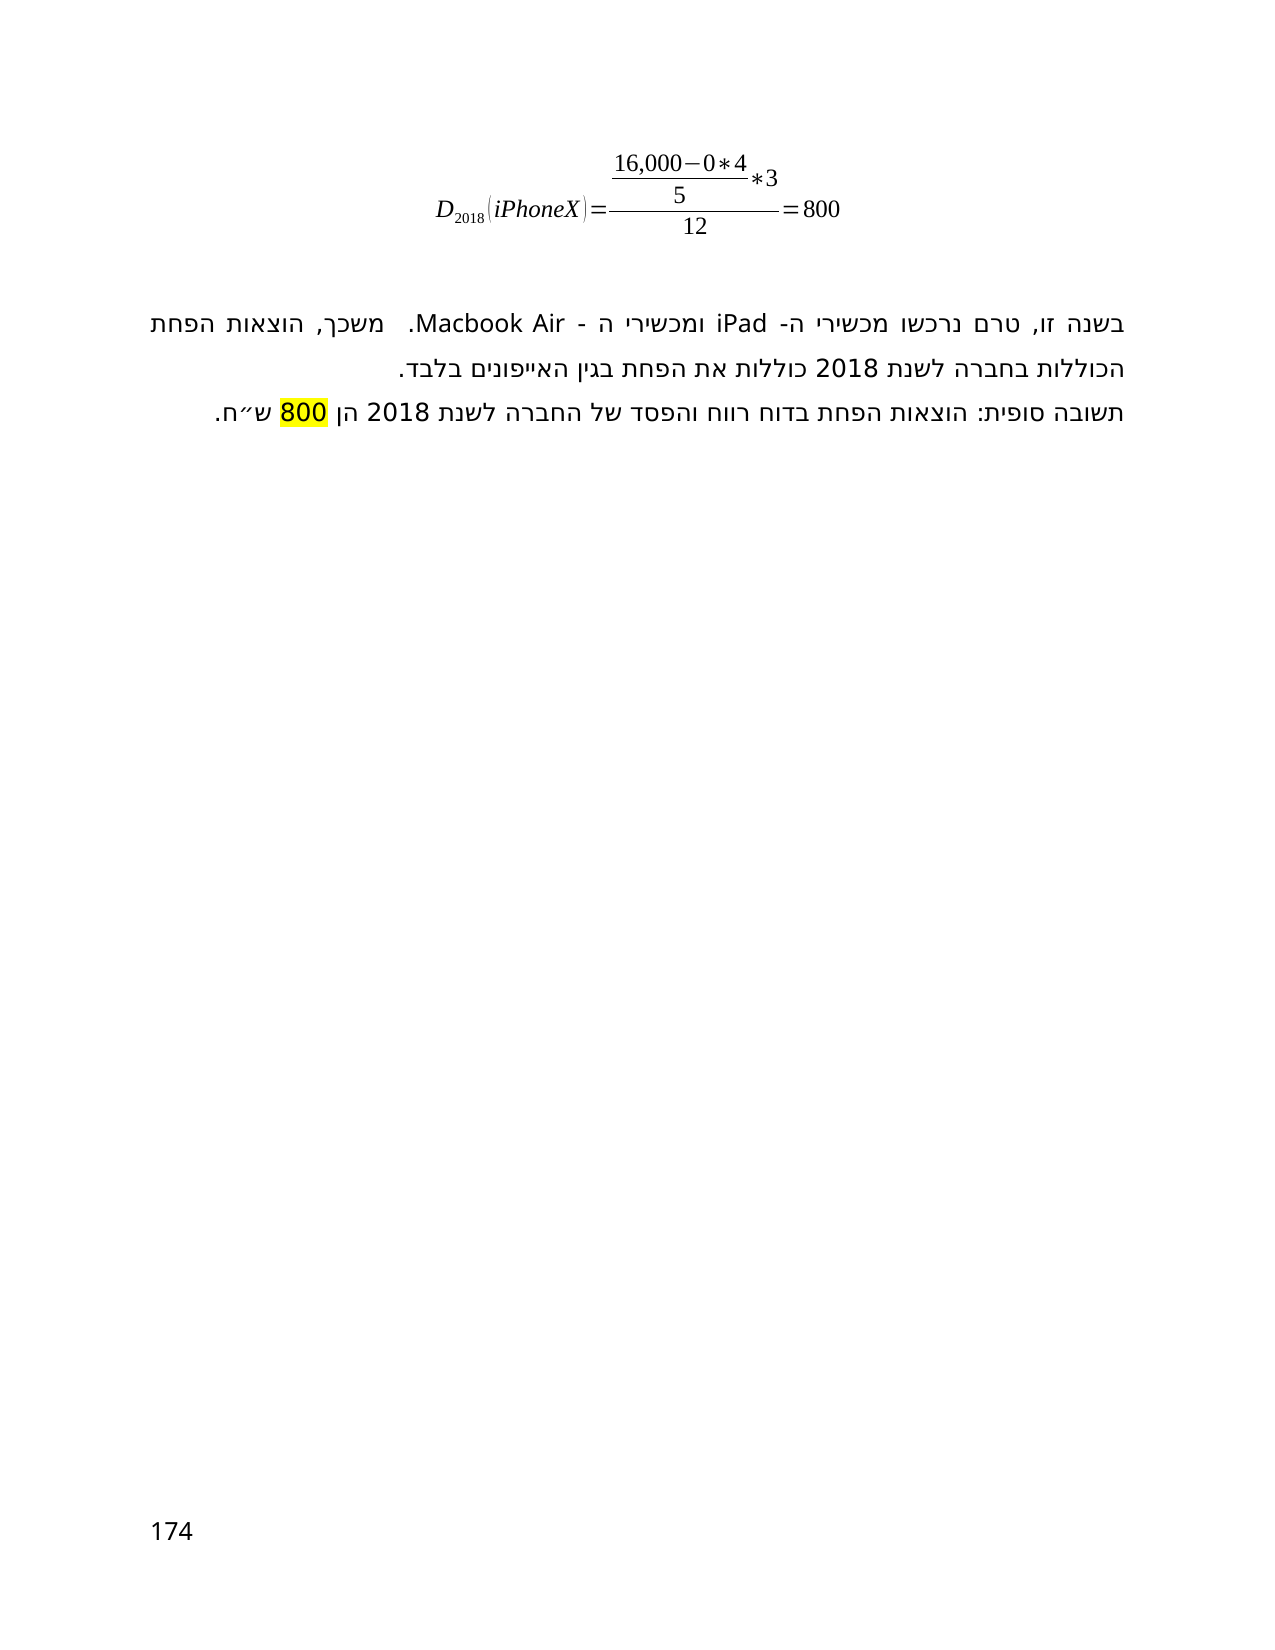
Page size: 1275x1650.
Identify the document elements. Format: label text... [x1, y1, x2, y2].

text תשובה סופית: הוצאות הפחת בדוח רווח והפסד של החברה לשנת 2018 הן 800 ש״ח. [328, 398, 1125, 427]
text בשנה זו, טרם נרכשו מכשירי ה- iPad ומכשירי ה - Macbook Air. משכך, הוצאות הפחת הכוללות בחברה לשנת 2018 כוללות את הפחת בגין האייפונים בלבד. [150, 306, 1125, 383]
